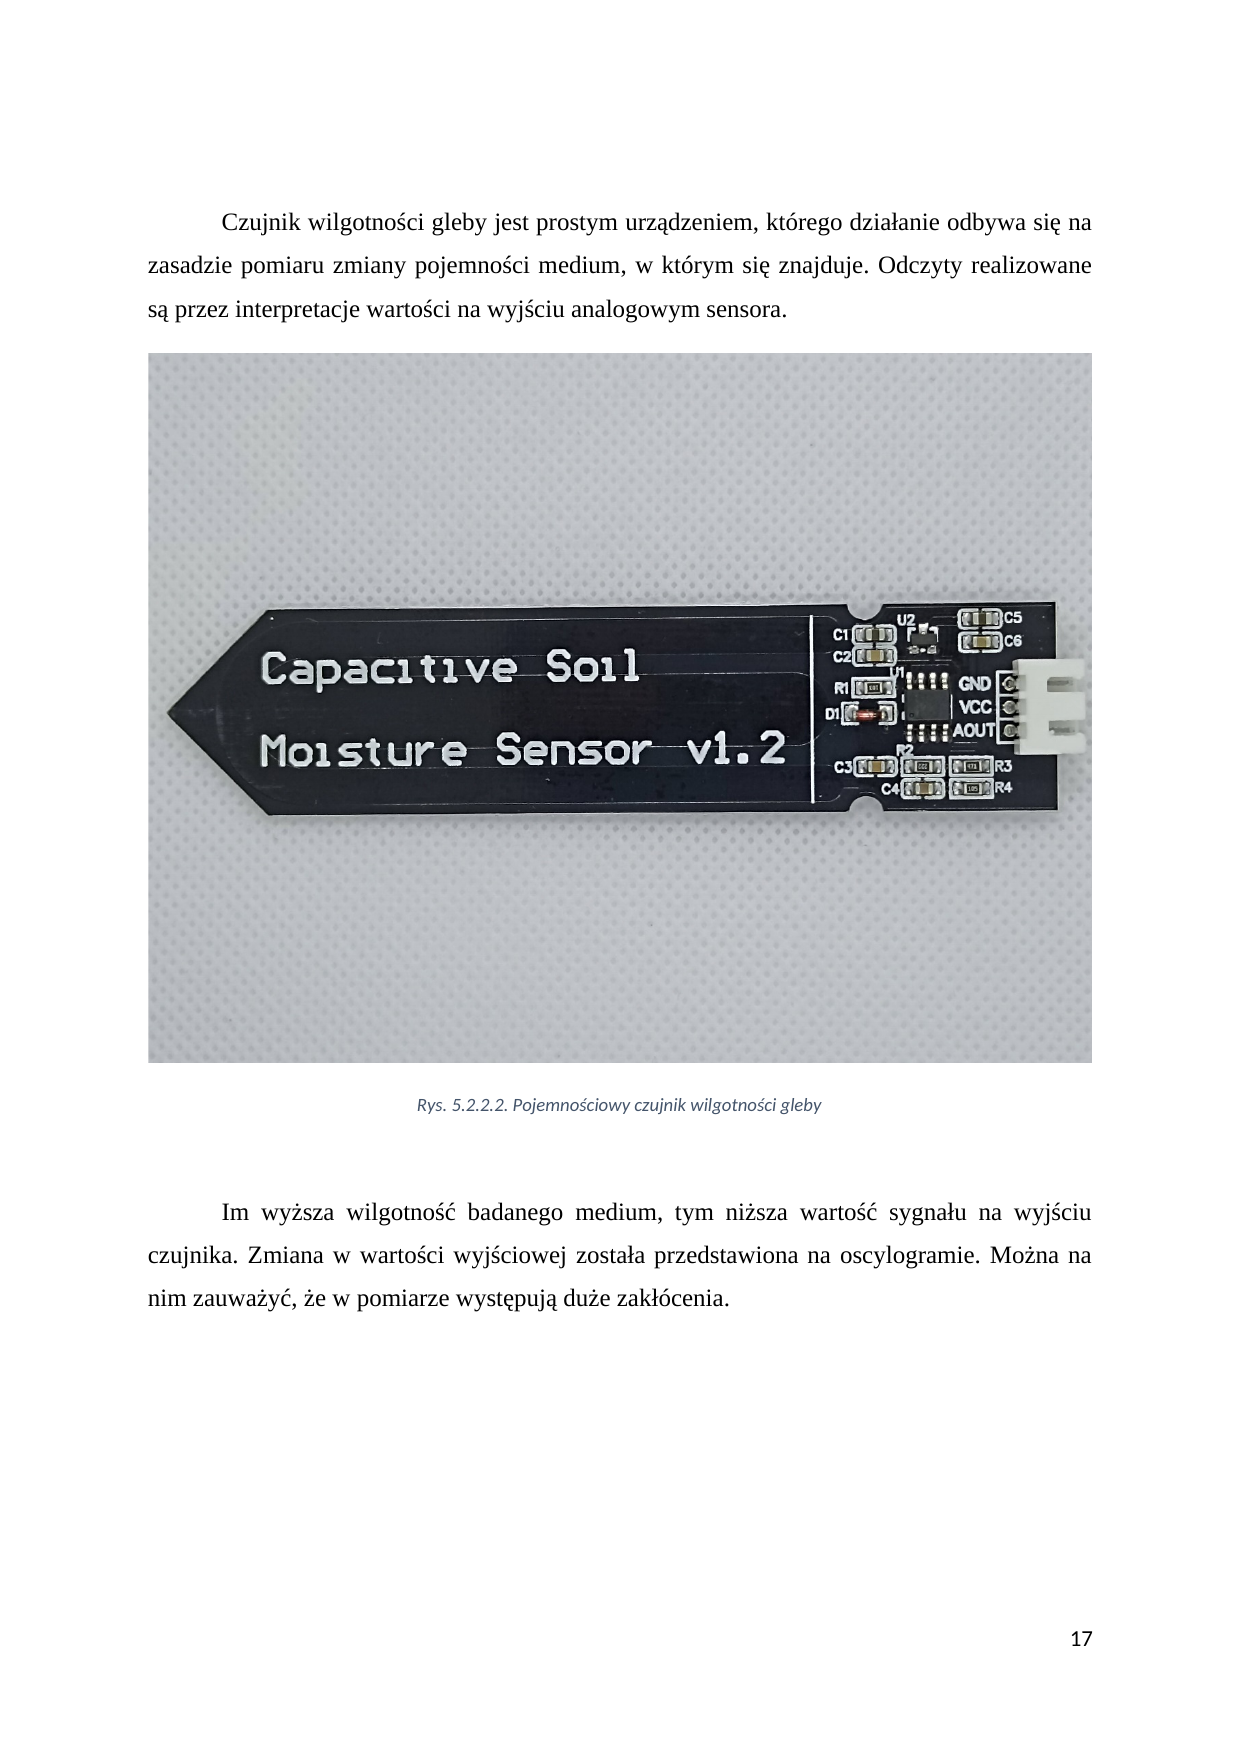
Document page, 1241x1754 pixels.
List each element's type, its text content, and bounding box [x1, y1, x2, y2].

text Czujnik wilgotności gleby jest prostym urządzeniem, którego działanie odbywa się na zasadzie pomiaru zmiany pojemności medium, w którym się znajduje. Odczyty realizowane są przez interpretacje wartości na wyjściu analogowym sensora. [148, 207, 1093, 322]
text Rys. 5.2.2.2. Pojemnościowy czujnik wilgotności gleby [148, 1093, 1093, 1116]
picture [148, 353, 1092, 1063]
text Im wyższa wilgotność badanego medium, tym niższa wartość sygnału na wyjściu czujnika. Zmiana w wartości wyjściowej została przedstawiona na oscylogramie. Można na nim zauważyć, że w pomiarze występują duże zakłócenia. [148, 1197, 1093, 1312]
